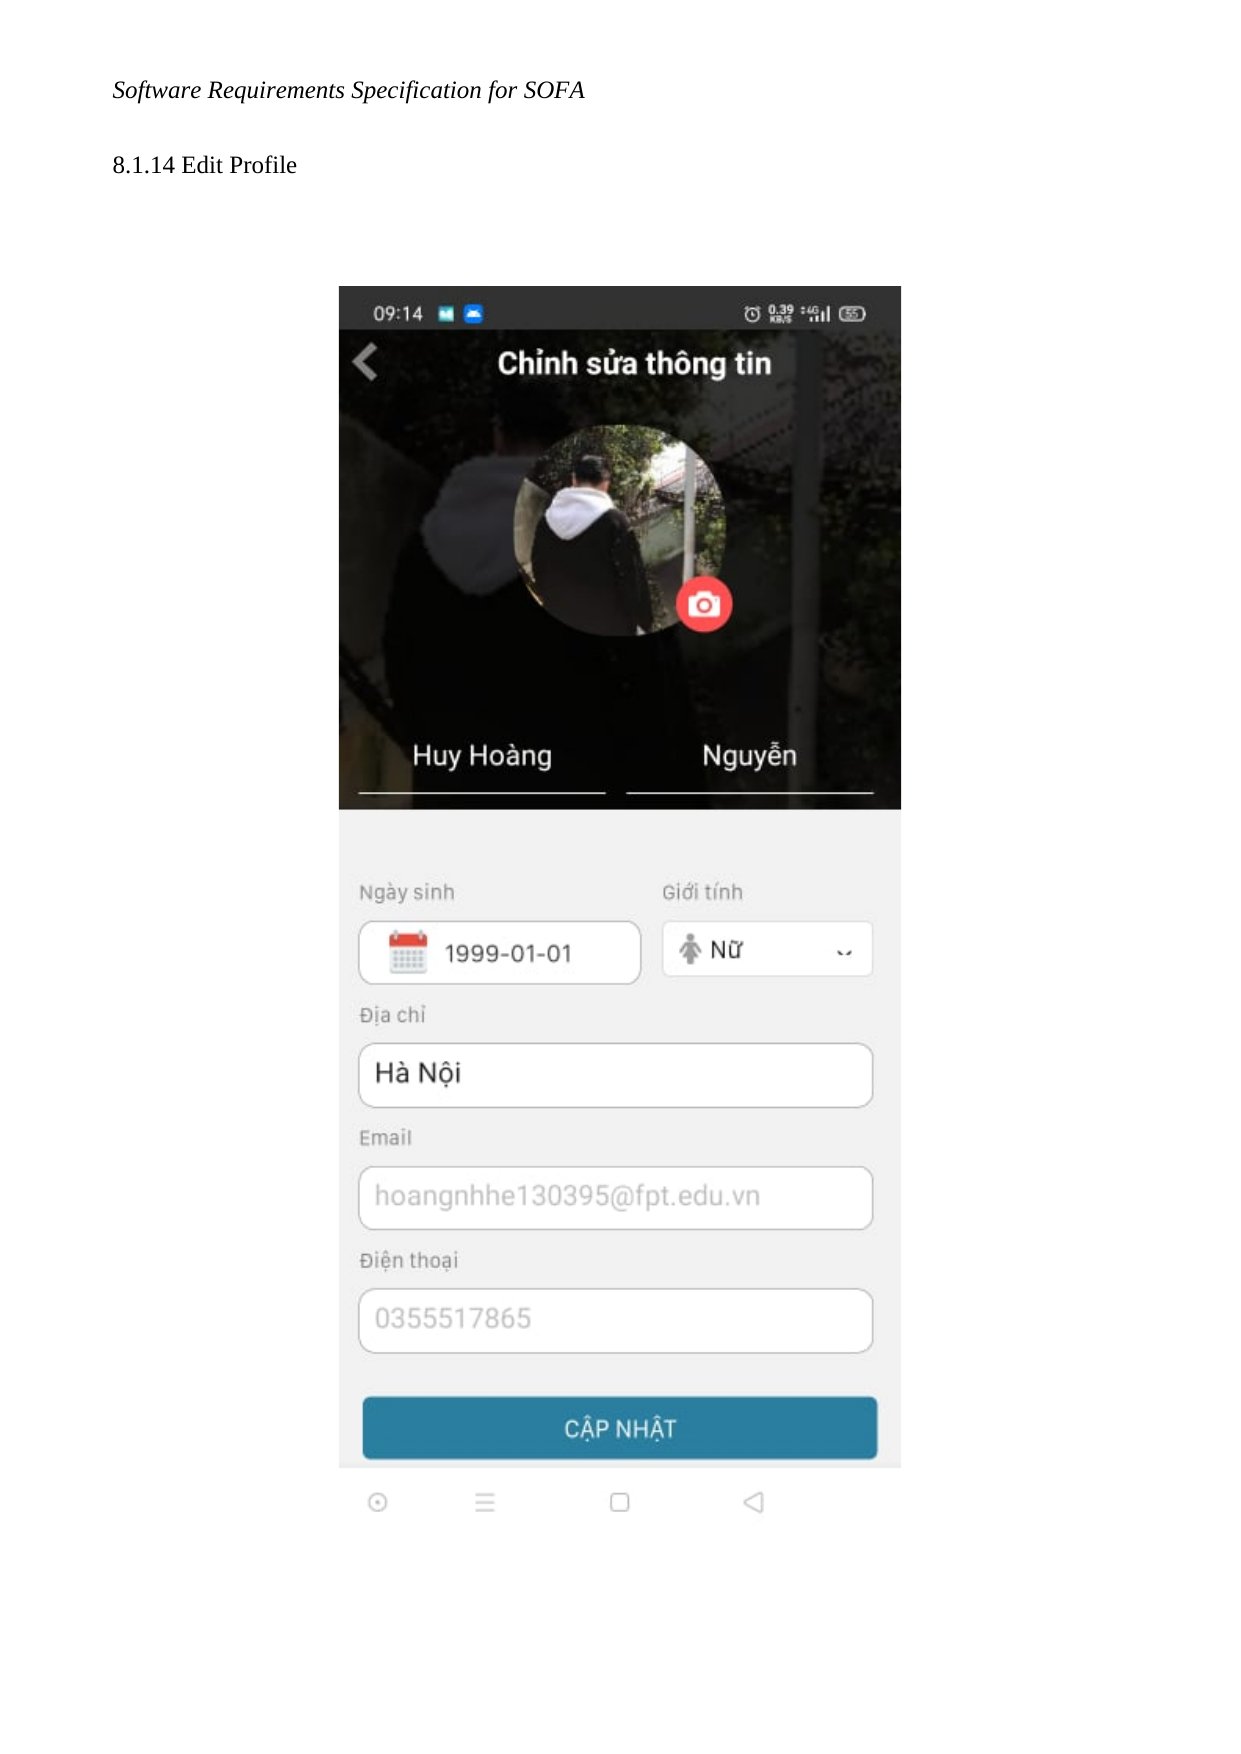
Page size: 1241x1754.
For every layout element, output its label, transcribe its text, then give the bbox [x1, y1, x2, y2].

picture [338, 286, 902, 1537]
text 8.1.14 Edit Profile [112, 150, 1128, 179]
